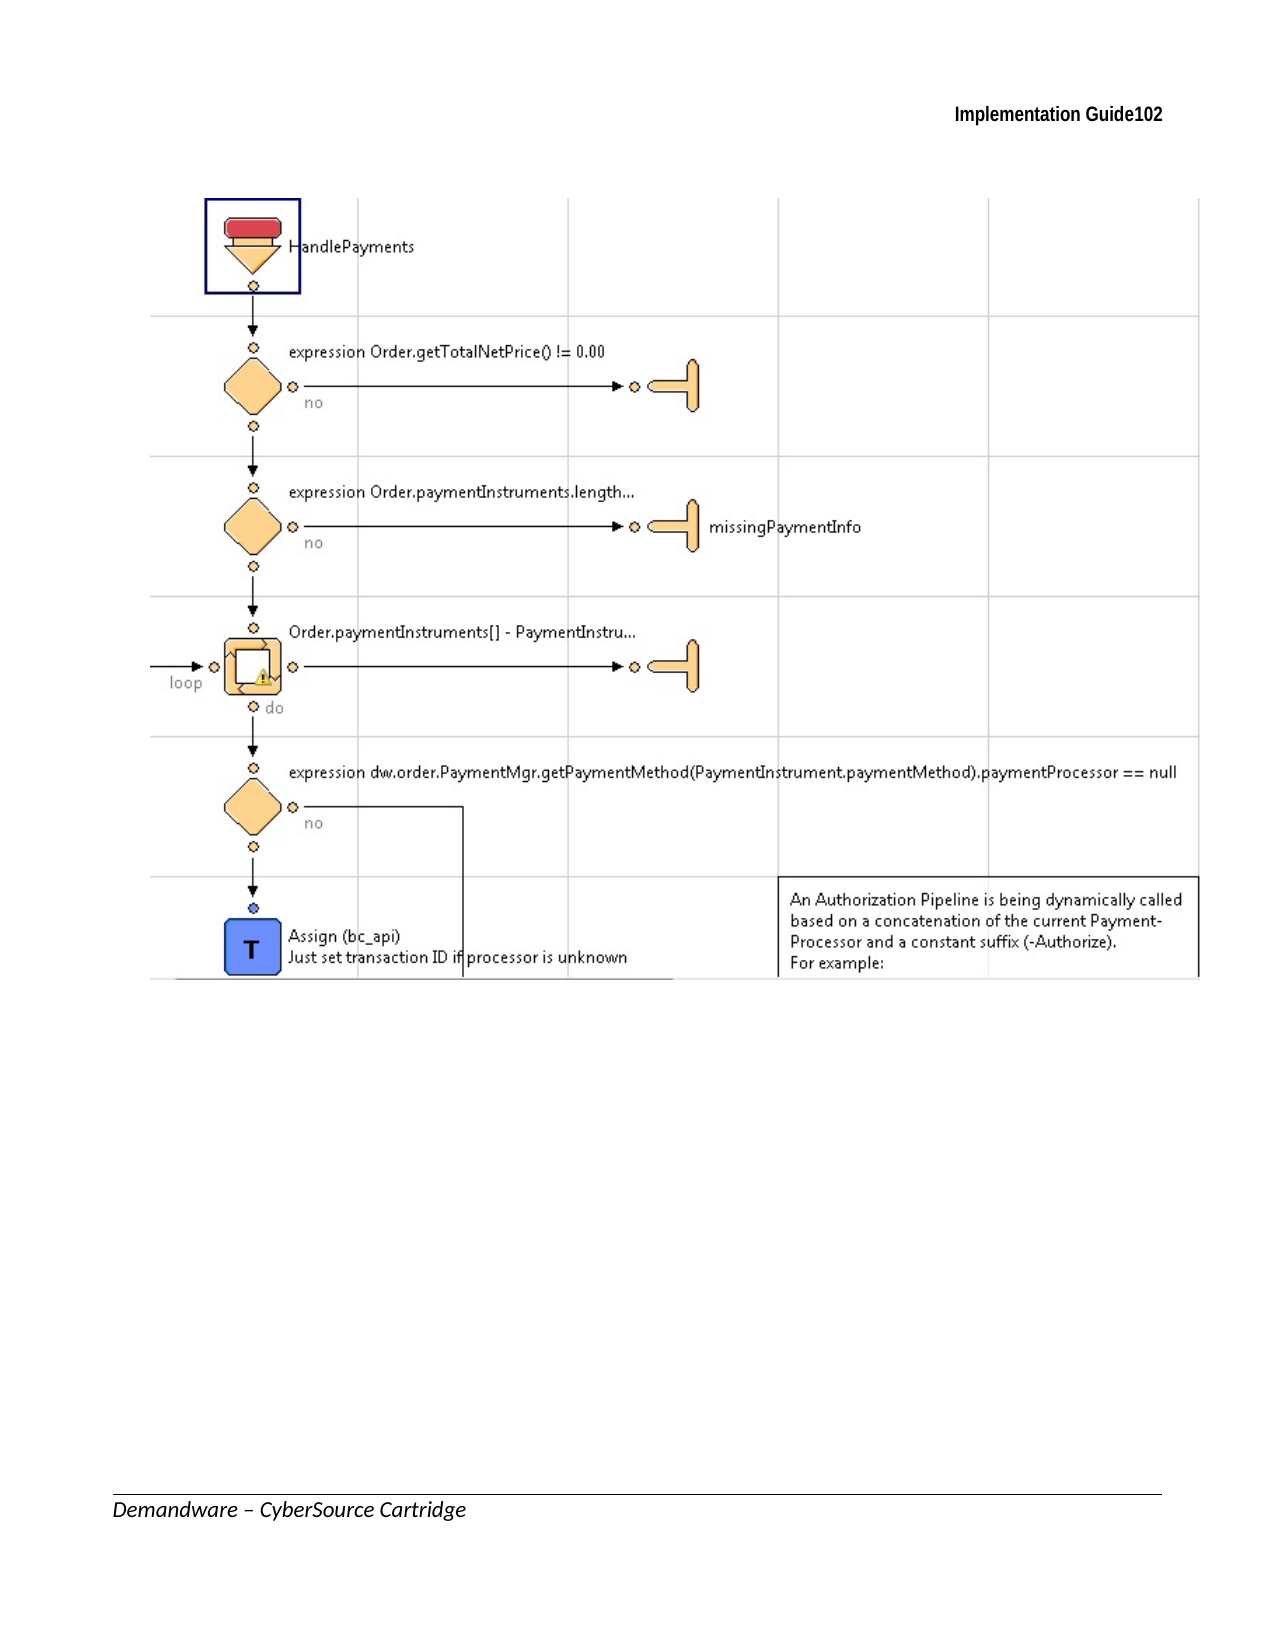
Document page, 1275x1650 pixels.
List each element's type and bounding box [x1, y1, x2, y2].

picture [150, 198, 1200, 980]
